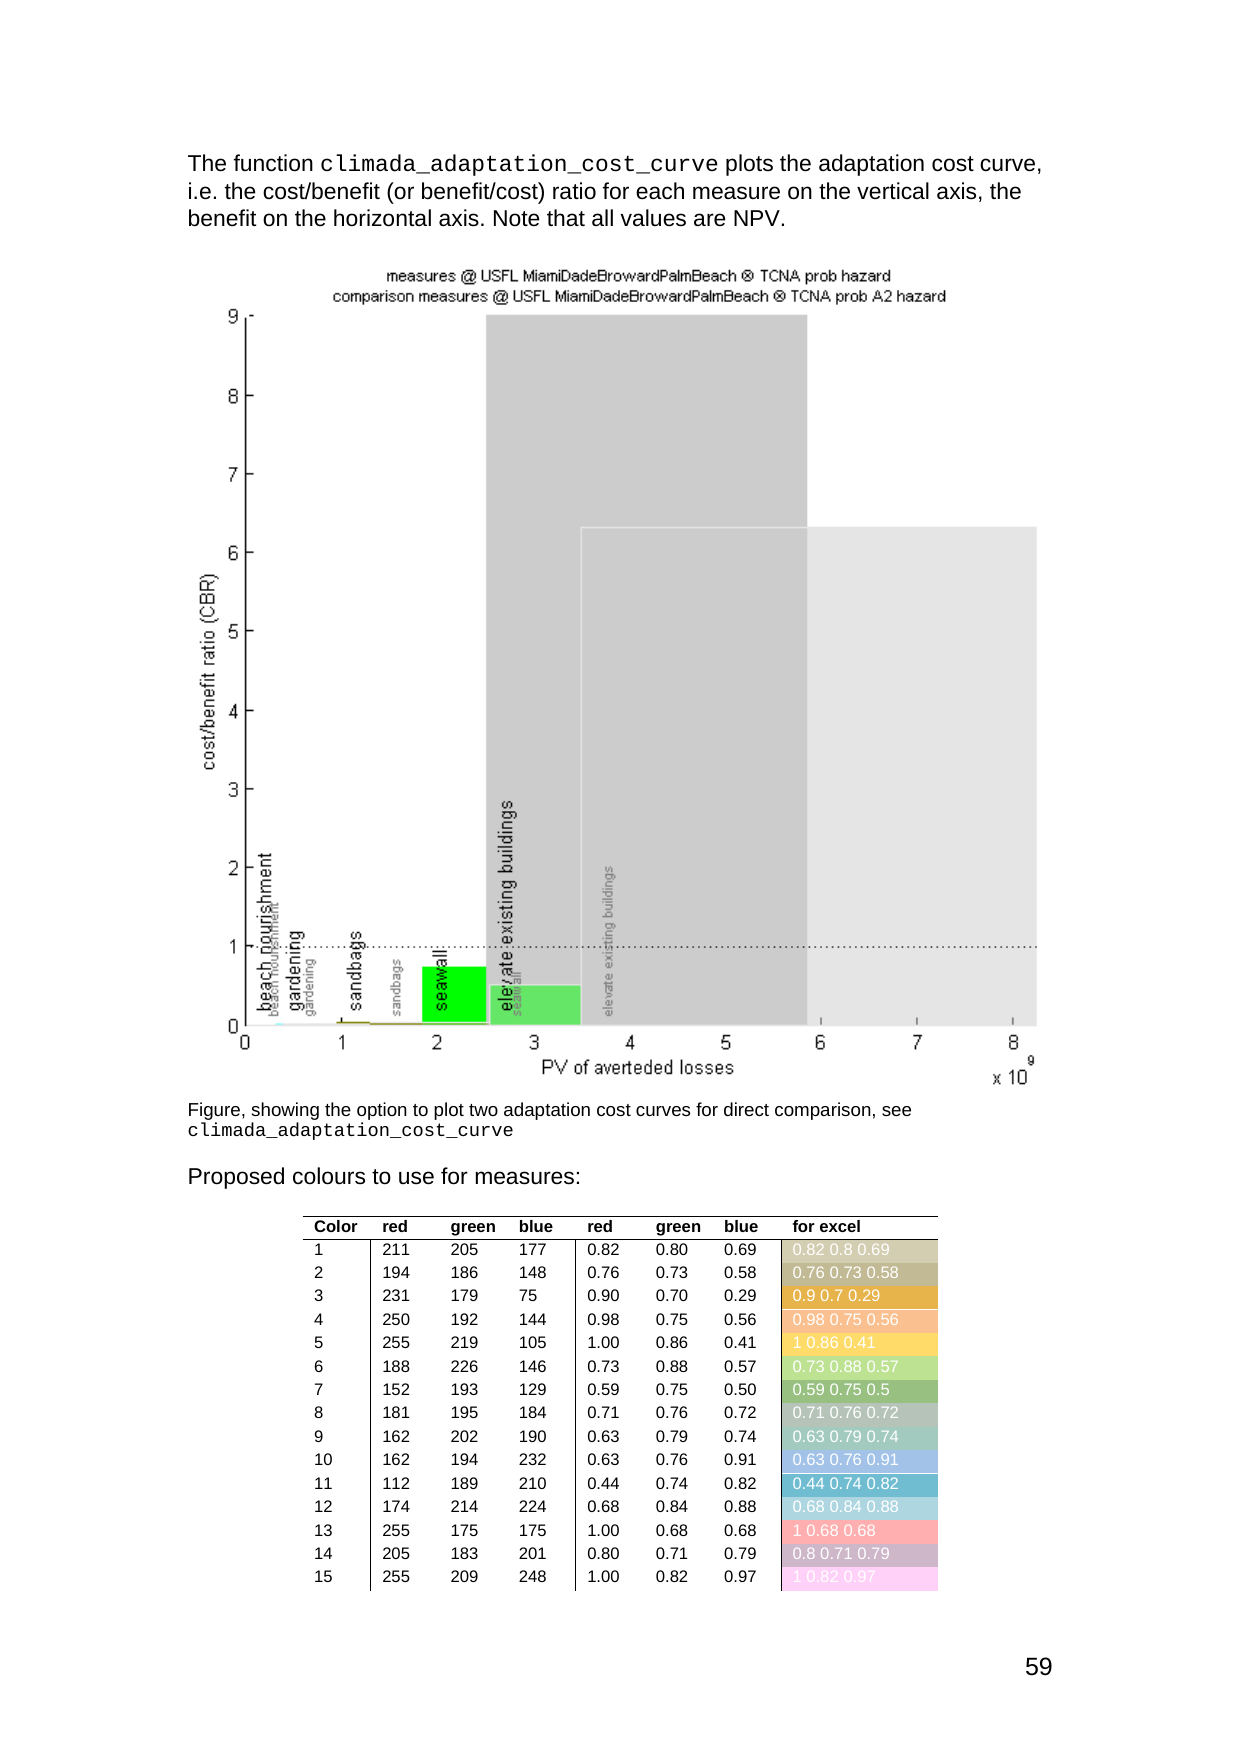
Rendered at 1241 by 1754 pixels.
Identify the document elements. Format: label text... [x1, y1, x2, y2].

table_cell 0.63 [576, 1450, 644, 1473]
table_cell 4 [303, 1310, 370, 1333]
table_cell 192 [439, 1310, 507, 1333]
table_cell 0.80 [644, 1240, 713, 1263]
table_cell 0.9 0.7 0.29 [782, 1286, 938, 1309]
table_cell 1.00 [576, 1520, 644, 1544]
table_cell 0.8 0.71 0.79 [782, 1544, 938, 1567]
table_cell 232 [508, 1450, 575, 1473]
table_cell 1.00 [576, 1567, 644, 1591]
table_cell 0.63 [576, 1427, 644, 1450]
table_cell 255 [371, 1520, 439, 1544]
table_cell 0.82 0.8 0.69 [782, 1240, 938, 1263]
table_cell 219 [439, 1333, 507, 1356]
table_cell 224 [508, 1497, 575, 1520]
table_cell 148 [508, 1263, 575, 1286]
table_cell 0.76 [644, 1403, 713, 1427]
table_cell 13 [303, 1520, 370, 1544]
table_cell 0.69 [713, 1240, 781, 1263]
table_cell 0.88 [644, 1356, 713, 1380]
table_cell 0.86 [644, 1333, 713, 1356]
table_cell 179 [439, 1286, 507, 1309]
table_cell 214 [439, 1497, 507, 1520]
table_cell 0.82 [576, 1240, 644, 1263]
text Proposed colours to use for measures: [187, 1163, 1053, 1189]
table_cell 0.80 [576, 1544, 644, 1567]
table_cell 209 [439, 1567, 507, 1591]
table_cell 0.70 [644, 1286, 713, 1309]
table_cell 0.73 0.88 0.57 [782, 1356, 938, 1380]
table_cell 0.50 [713, 1380, 781, 1403]
table_cell 0.68 0.84 0.88 [782, 1497, 938, 1520]
table_cell 0.63 0.76 0.91 [782, 1450, 938, 1473]
table_cell 0.79 [713, 1544, 781, 1567]
table_cell 0.71 0.76 0.72 [782, 1403, 938, 1427]
table_cell 195 [439, 1403, 507, 1427]
table_cell 0.41 [713, 1333, 781, 1356]
table_cell 75 [508, 1286, 575, 1309]
table_cell 0.73 [576, 1356, 644, 1380]
table_cell 205 [371, 1544, 439, 1567]
table_cell 231 [371, 1286, 439, 1309]
table_header blue [508, 1217, 576, 1239]
table_cell 9 [303, 1427, 370, 1450]
table_cell 0.82 [713, 1474, 781, 1497]
table_cell 0.75 [644, 1310, 713, 1333]
table_cell 11 [303, 1474, 370, 1497]
table_cell 0.82 [644, 1567, 713, 1591]
table_cell 255 [371, 1333, 439, 1356]
table_header green [439, 1217, 507, 1239]
table_cell 0.72 [713, 1403, 781, 1427]
table_cell 0.76 0.73 0.58 [782, 1263, 938, 1286]
table_cell 201 [508, 1544, 575, 1567]
table_cell 175 [508, 1520, 575, 1544]
table_cell 1 0.86 0.41 [782, 1333, 938, 1356]
table_cell 0.59 [576, 1380, 644, 1403]
table_cell 0.90 [576, 1286, 644, 1309]
table_cell 226 [439, 1356, 507, 1380]
table_cell 248 [508, 1567, 575, 1591]
table_cell 6 [303, 1356, 370, 1380]
table_cell 174 [371, 1497, 439, 1520]
picture [187, 257, 1053, 1099]
table_cell 0.68 [713, 1520, 781, 1544]
table_cell 177 [508, 1240, 575, 1263]
table_cell 15 [303, 1567, 370, 1591]
table_cell 12 [303, 1497, 370, 1520]
table_header Color [303, 1217, 371, 1239]
table_cell 183 [439, 1544, 507, 1567]
table_cell 0.98 0.75 0.56 [782, 1310, 938, 1333]
table_cell 0.97 [713, 1567, 781, 1591]
table_cell 1.00 [576, 1333, 644, 1356]
table_cell 194 [439, 1450, 507, 1473]
table_cell 0.79 [644, 1427, 713, 1450]
table_cell 0.76 [644, 1450, 713, 1473]
table_header red [576, 1217, 644, 1239]
table_cell 0.59 0.75 0.5 [782, 1380, 938, 1403]
table_cell 188 [371, 1356, 439, 1380]
table_cell 255 [371, 1567, 439, 1591]
table_cell 184 [508, 1403, 575, 1427]
text The function climada_adaptation_cost_curve plots the adaptation cost curve, i.e. the cost/benefit (or benefit/cost) ratio for each measure on the vertical axis, the benefit on the horizontal axis. Note that all values are NPV. [187, 150, 1053, 231]
table_cell 1 0.68 0.68 [782, 1520, 938, 1544]
table_cell 0.58 [713, 1263, 781, 1286]
table_cell 0.71 [576, 1403, 644, 1427]
table_cell 0.73 [644, 1263, 713, 1286]
table_cell 0.44 0.74 0.82 [782, 1474, 938, 1497]
table_cell 205 [439, 1240, 507, 1263]
table_cell 189 [439, 1474, 507, 1497]
table_cell 10 [303, 1450, 370, 1473]
table_cell 0.74 [713, 1427, 781, 1450]
table_cell 175 [439, 1520, 507, 1544]
table_cell 0.91 [713, 1450, 781, 1473]
table_cell 202 [439, 1427, 507, 1450]
table_cell 144 [508, 1310, 575, 1333]
table_cell 162 [371, 1450, 439, 1473]
table_cell 193 [439, 1380, 507, 1403]
text Figure, showing the option to plot two adaptation cost curves for direct comparison, see climada_adaptation_cost_curve [187, 1099, 1053, 1142]
table_cell 112 [371, 1474, 439, 1497]
table_cell 5 [303, 1333, 370, 1356]
table_header blue [713, 1217, 781, 1239]
table_cell 1 0.82 0.97 [782, 1567, 938, 1591]
table_cell 0.76 [576, 1263, 644, 1286]
table_cell 1 [303, 1240, 370, 1263]
table_cell 194 [371, 1263, 439, 1286]
table_header green [644, 1217, 713, 1239]
table_cell 0.68 [644, 1520, 713, 1544]
table_cell 0.75 [644, 1380, 713, 1403]
table_cell 129 [508, 1380, 575, 1403]
table_cell 2 [303, 1263, 370, 1286]
table_cell 0.56 [713, 1310, 781, 1333]
table_cell 190 [508, 1427, 575, 1450]
table_cell 0.98 [576, 1310, 644, 1333]
table_header for excel [781, 1217, 938, 1239]
table_cell 162 [371, 1427, 439, 1450]
table_cell 3 [303, 1286, 370, 1309]
table_cell 250 [371, 1310, 439, 1333]
table_cell 210 [508, 1474, 575, 1497]
table_cell 0.63 0.79 0.74 [782, 1427, 938, 1450]
table_cell 0.44 [576, 1474, 644, 1497]
table_cell 14 [303, 1544, 370, 1567]
table_cell 0.88 [713, 1497, 781, 1520]
table_cell 0.84 [644, 1497, 713, 1520]
table_cell 7 [303, 1380, 370, 1403]
table_cell 0.74 [644, 1474, 713, 1497]
table_cell 186 [439, 1263, 507, 1286]
table_cell 0.29 [713, 1286, 781, 1309]
table_cell 8 [303, 1403, 370, 1427]
table_cell 211 [371, 1240, 439, 1263]
table_header red [371, 1217, 439, 1239]
table_cell 152 [371, 1380, 439, 1403]
table_cell 0.71 [644, 1544, 713, 1567]
table_cell 0.68 [576, 1497, 644, 1520]
table_cell 105 [508, 1333, 575, 1356]
table_cell 181 [371, 1403, 439, 1427]
table_cell 146 [508, 1356, 575, 1380]
table_cell 0.57 [713, 1356, 781, 1380]
